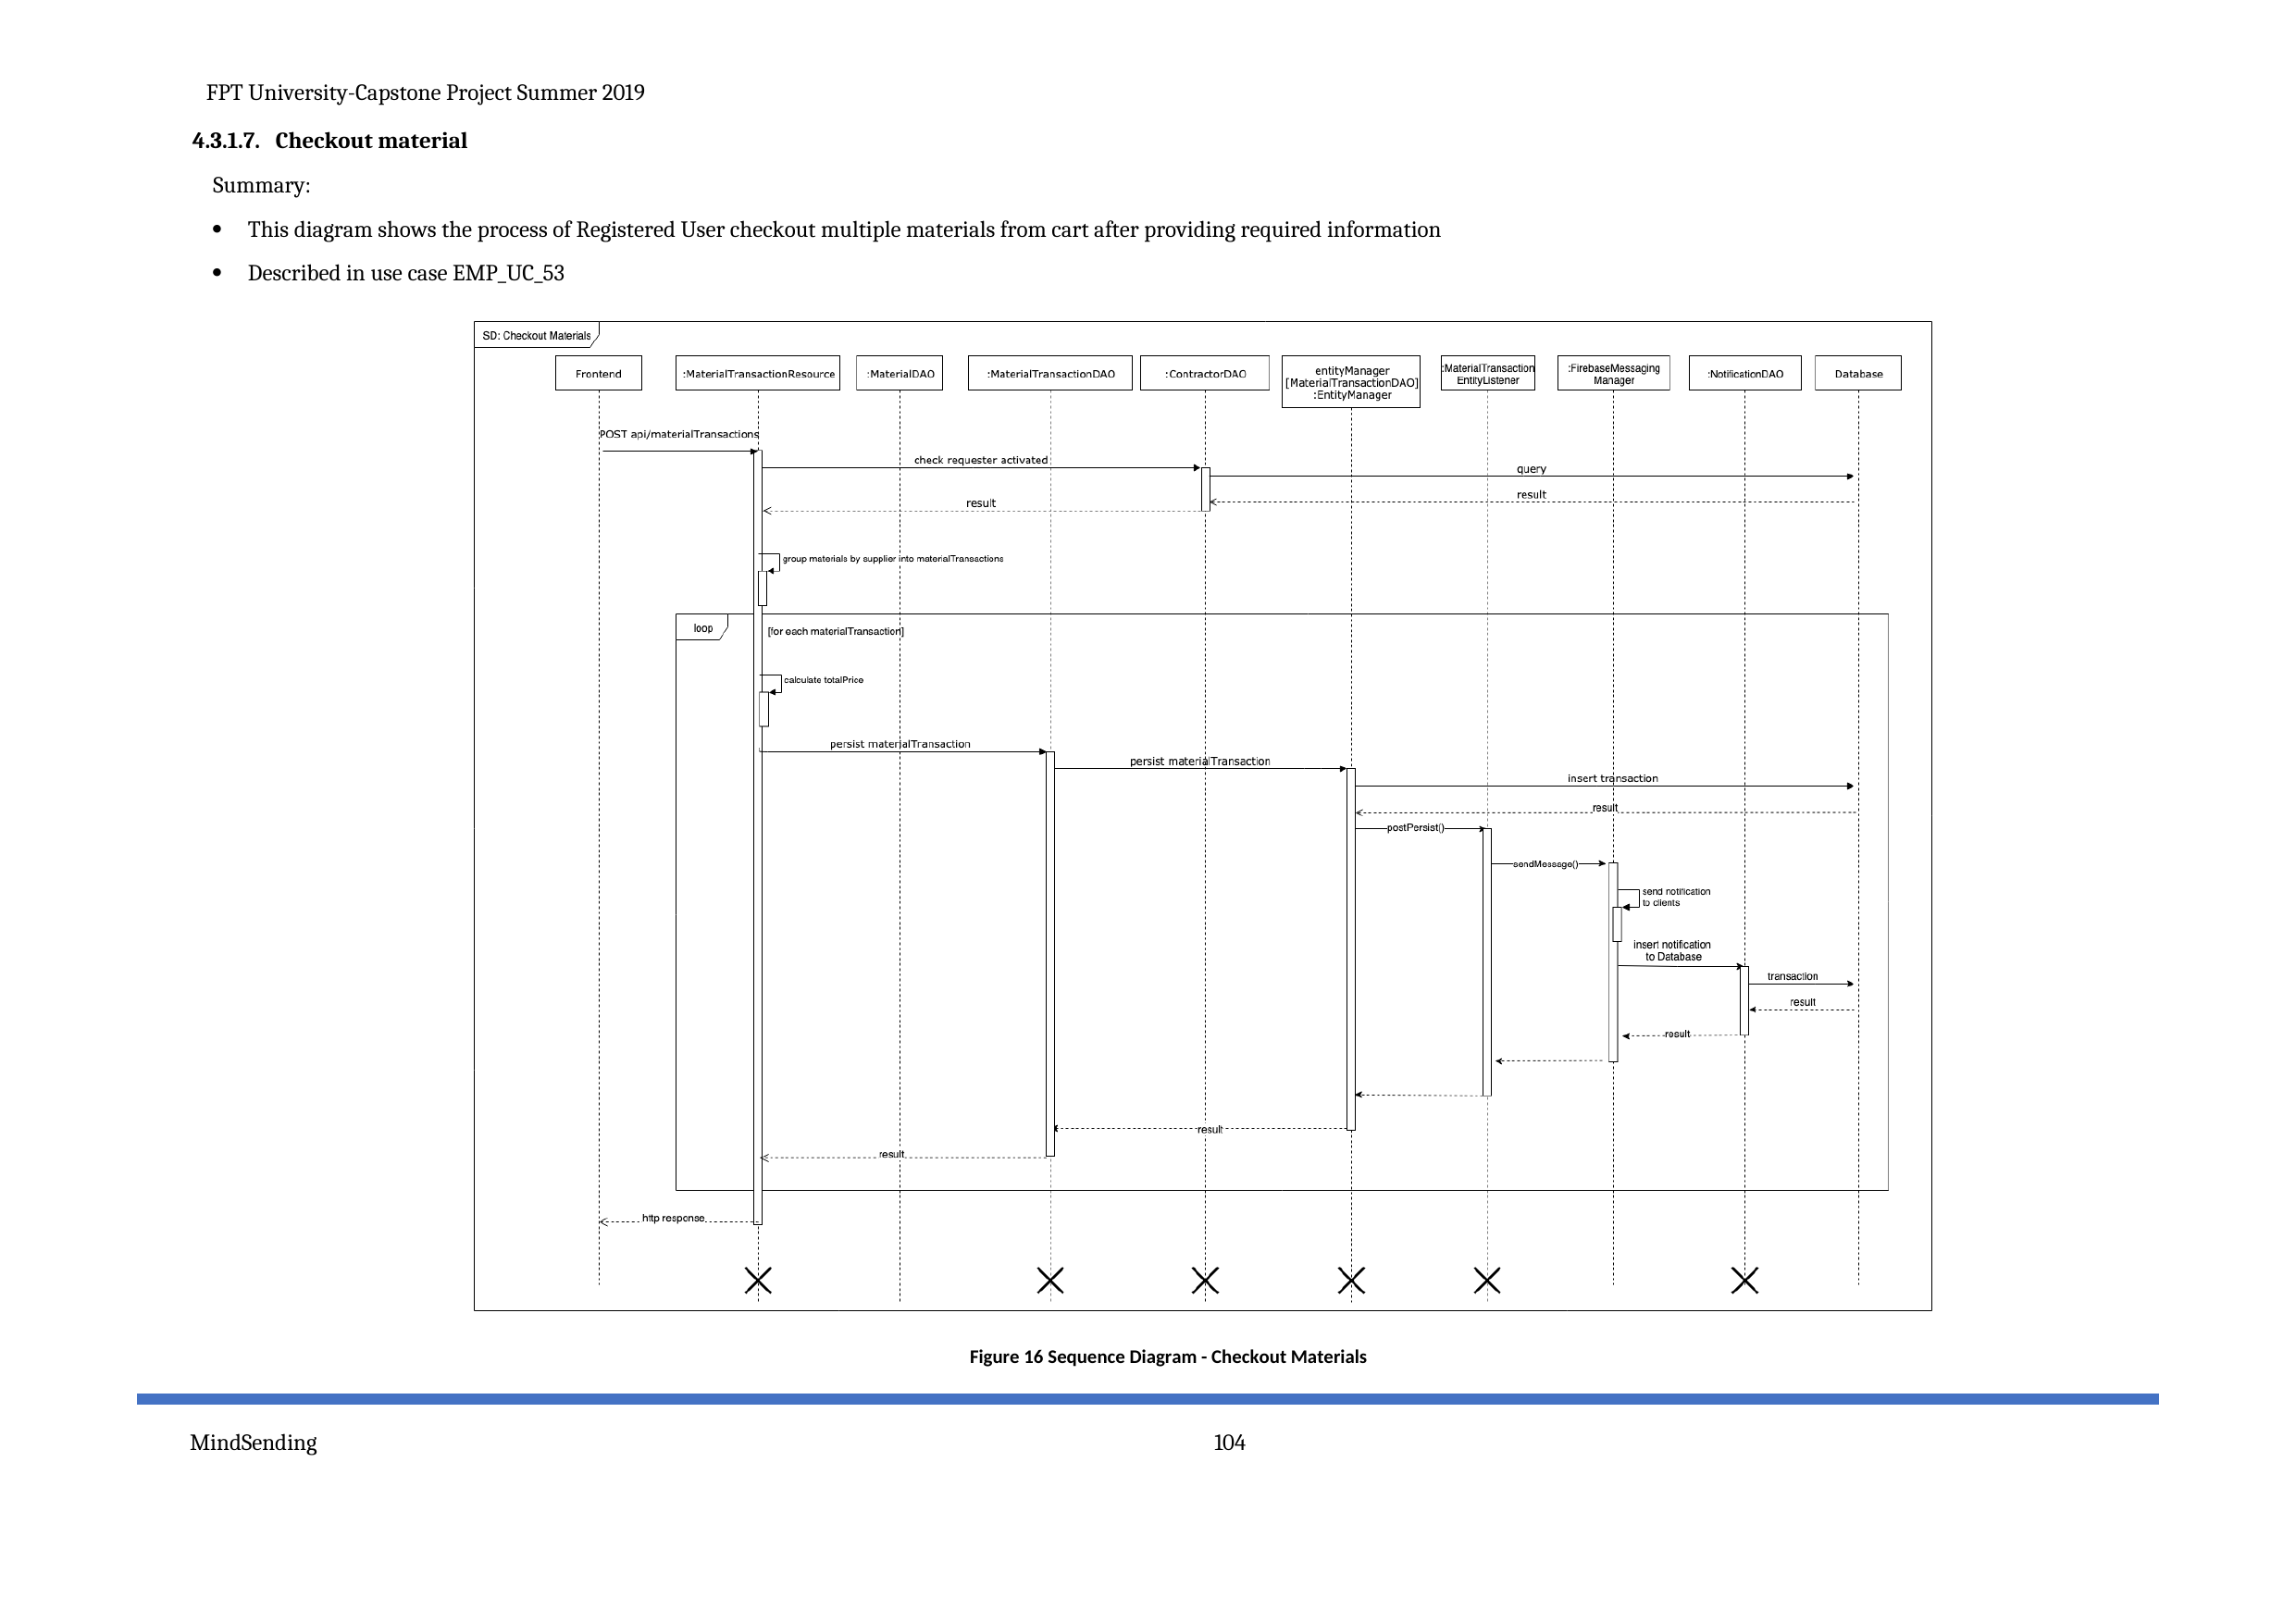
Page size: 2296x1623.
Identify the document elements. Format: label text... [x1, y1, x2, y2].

picture [456, 304, 1949, 1328]
list Described in use case EMP_UC_53 [213, 260, 2159, 287]
text Figure 16 Sequence Diagram - Checkout Materials [179, 1344, 2159, 1368]
list This diagram shows the process of Registered User checkout multiple materials from cart after providing required information [213, 217, 2159, 242]
subtitle Checkout material [137, 128, 2159, 155]
text Summary: [213, 172, 2159, 199]
